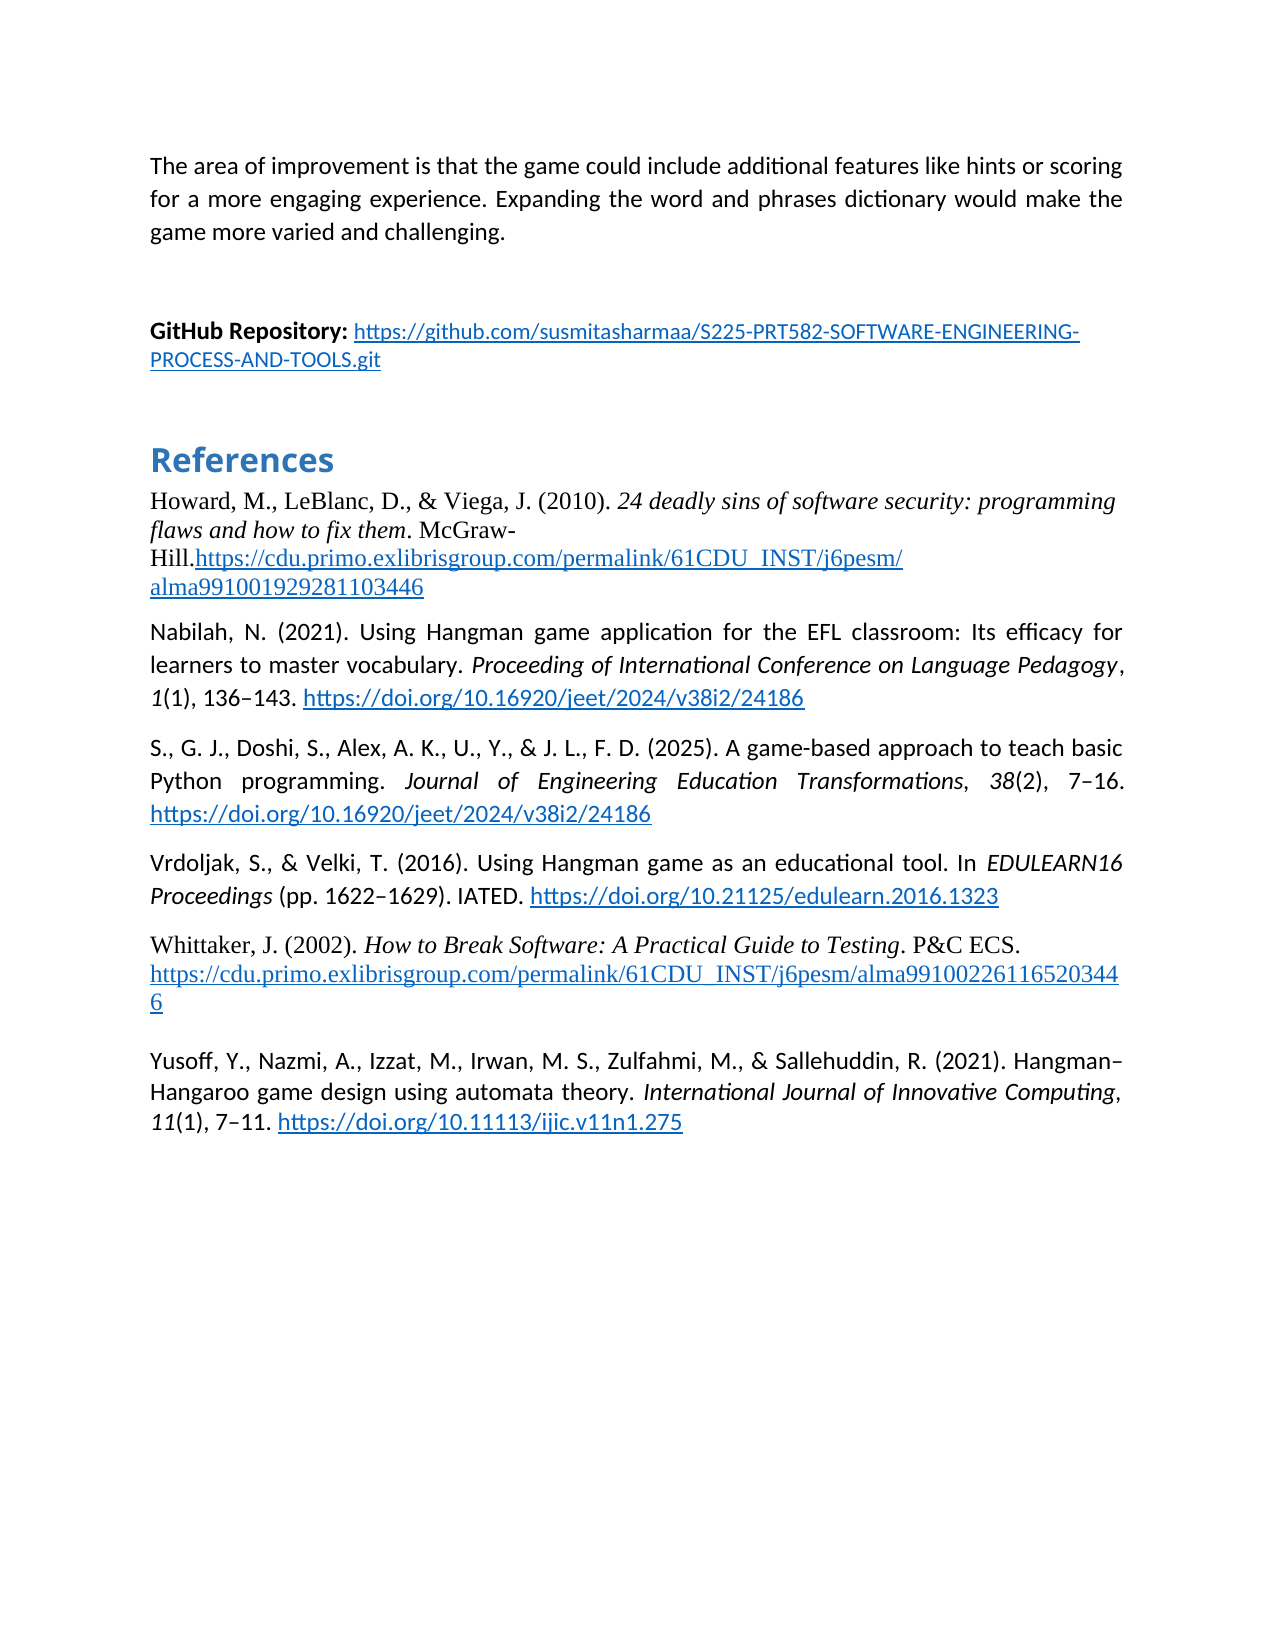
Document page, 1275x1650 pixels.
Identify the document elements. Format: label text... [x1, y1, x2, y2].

text Whittaker, J. (2002). How to Break Software: A Practical Guide to Testing. P&C ECS. https://cdu.primo.exlibrisgroup.com/permalink/61CDU_INST/j6pesm/alma991002261165203446 [150, 930, 1125, 1016]
text Nabilah, N. (2021). Using Hangman game application for the EFL classroom: Its efficacy for learners to master vocabulary. Proceeding of International Conference on Language Pedagogy, 1(1), 136–143. https://doi.org/10.16920/jeet/2024/v38i2/24186 [150, 617, 1125, 713]
text Yusoff, Y., Nazmi, A., Izzat, M., Irwan, M. S., Zulfahmi, M., & Sallehuddin, R. (2021). Hangman–Hangaroo game design using automata theory. International Journal of Innovative Computing, 11(1), 7–11. https://doi.org/10.11113/ijic.v11n1.275 [150, 1045, 1125, 1137]
subtitle References [150, 437, 1125, 482]
text The area of improvement is that the game could include additional features like hints or scoring for a more engaging experience. Expanding the word and phrases dictionary would make the game more varied and challenging. [150, 150, 1125, 246]
text Howard, M., LeBlanc, D., & Viega, J. (2010). 24 deadly sins of software security: programming flaws and how to fix them. McGraw-Hill.https://cdu.primo.exlibrisgroup.com/permalink/61CDU_INST/j6pesm/alma991001929281103446 [150, 486, 1125, 601]
text Vrdoljak, S., & Velki, T. (2016). Using Hangman game as an educational tool. In EDULEARN16 Proceedings (pp. 1622–1629). IATED. https://doi.org/10.21125/edulearn.2016.1323 [150, 847, 1125, 911]
text GitHub Repository: https://github.com/susmitasharmaa/S225-PRT582-SOFTWARE-ENGINEERING-PROCESS-AND-TOOLS.git [150, 315, 1125, 373]
text S., G. J., Doshi, S., Alex, A. K., U., Y., & J. L., F. D. (2025). A game-based approach to teach basic Python programming. Journal of Engineering Education Transformations, 38(2), 7–16. https://doi.org/10.16920/jeet/2024/v38i2/24186 [150, 732, 1125, 828]
